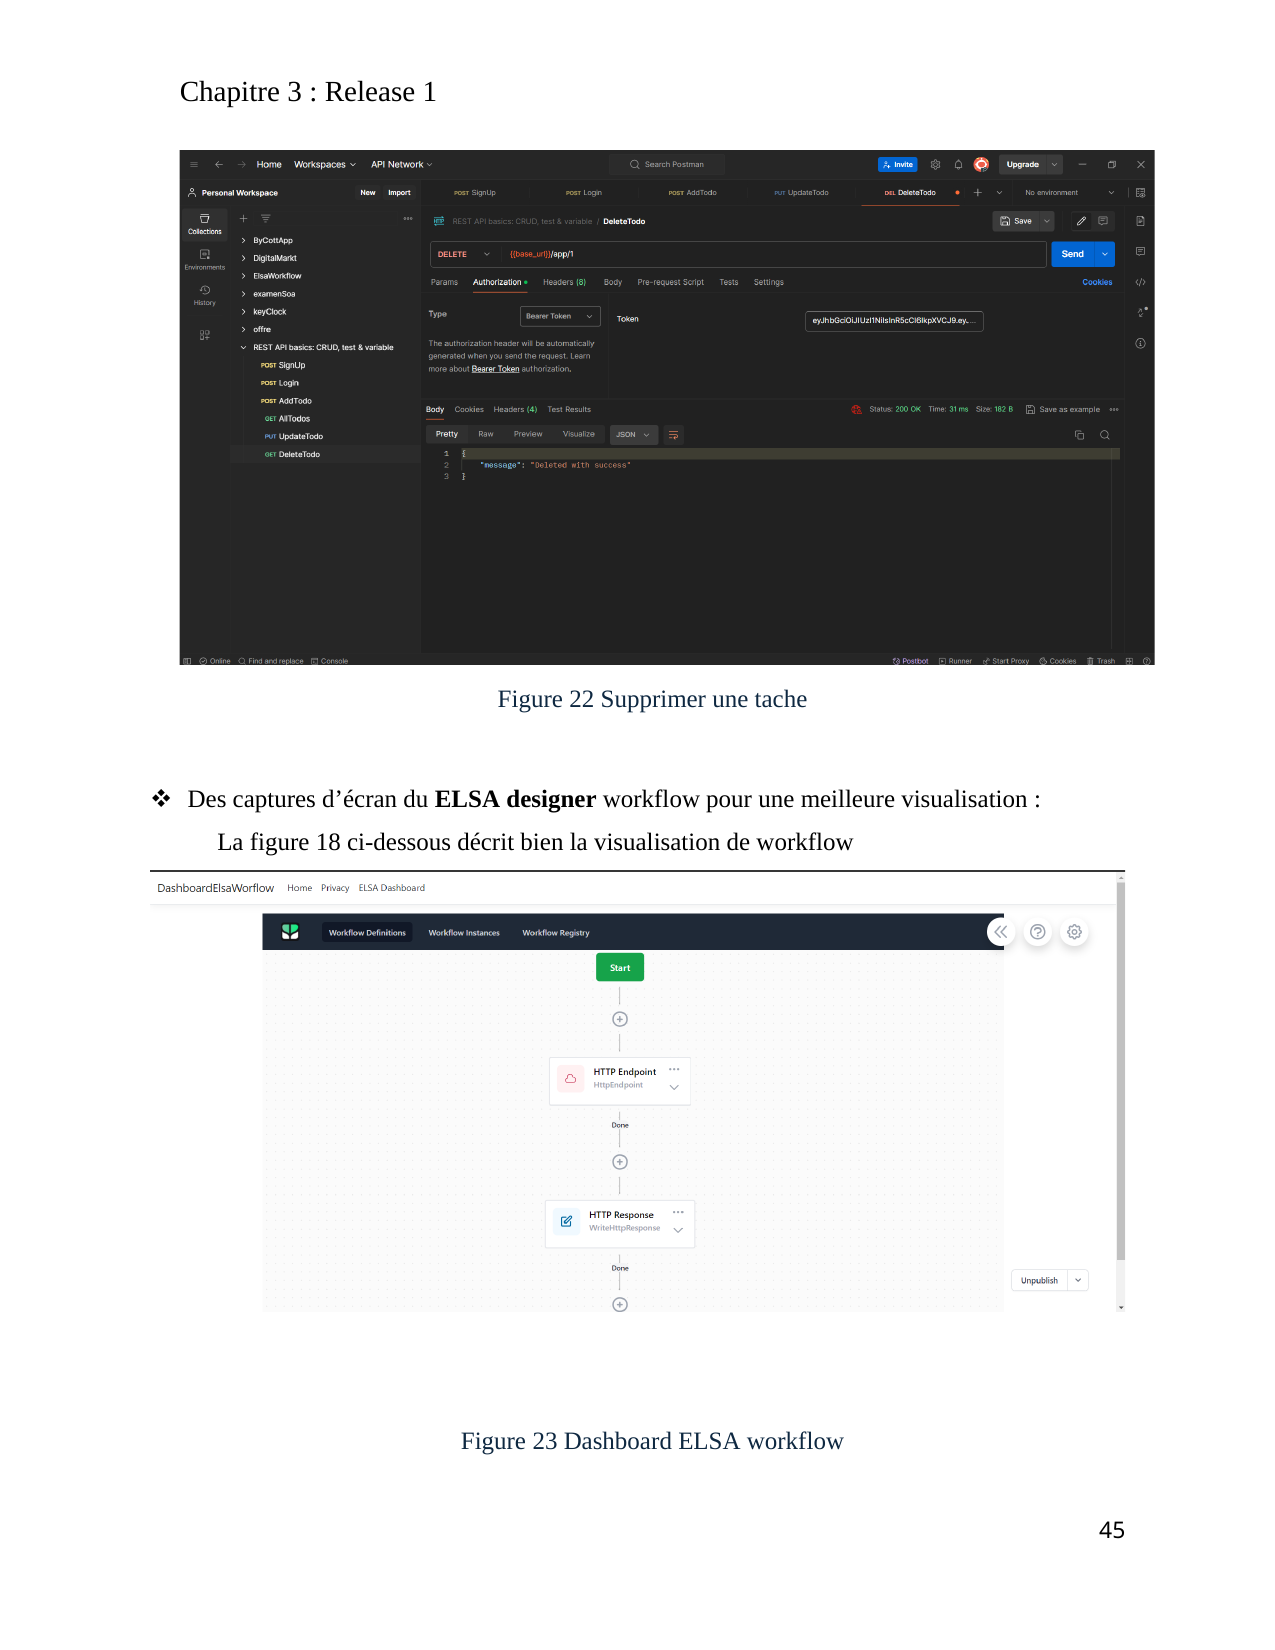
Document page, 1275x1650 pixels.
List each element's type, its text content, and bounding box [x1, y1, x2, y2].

text La figure 18 ci-dessous décrit bien la visualisation de workflow [179, 827, 1125, 856]
list Des captures d’écran du ELSA designer workflow pour une meilleure visualisation : [150, 784, 1125, 813]
picture [179, 150, 1155, 665]
picture [150, 870, 1125, 1312]
text Figure 23 Dashboard ELSA workflow [150, 1426, 1125, 1455]
text Figure 22 Supprimer une tache [150, 684, 1125, 713]
